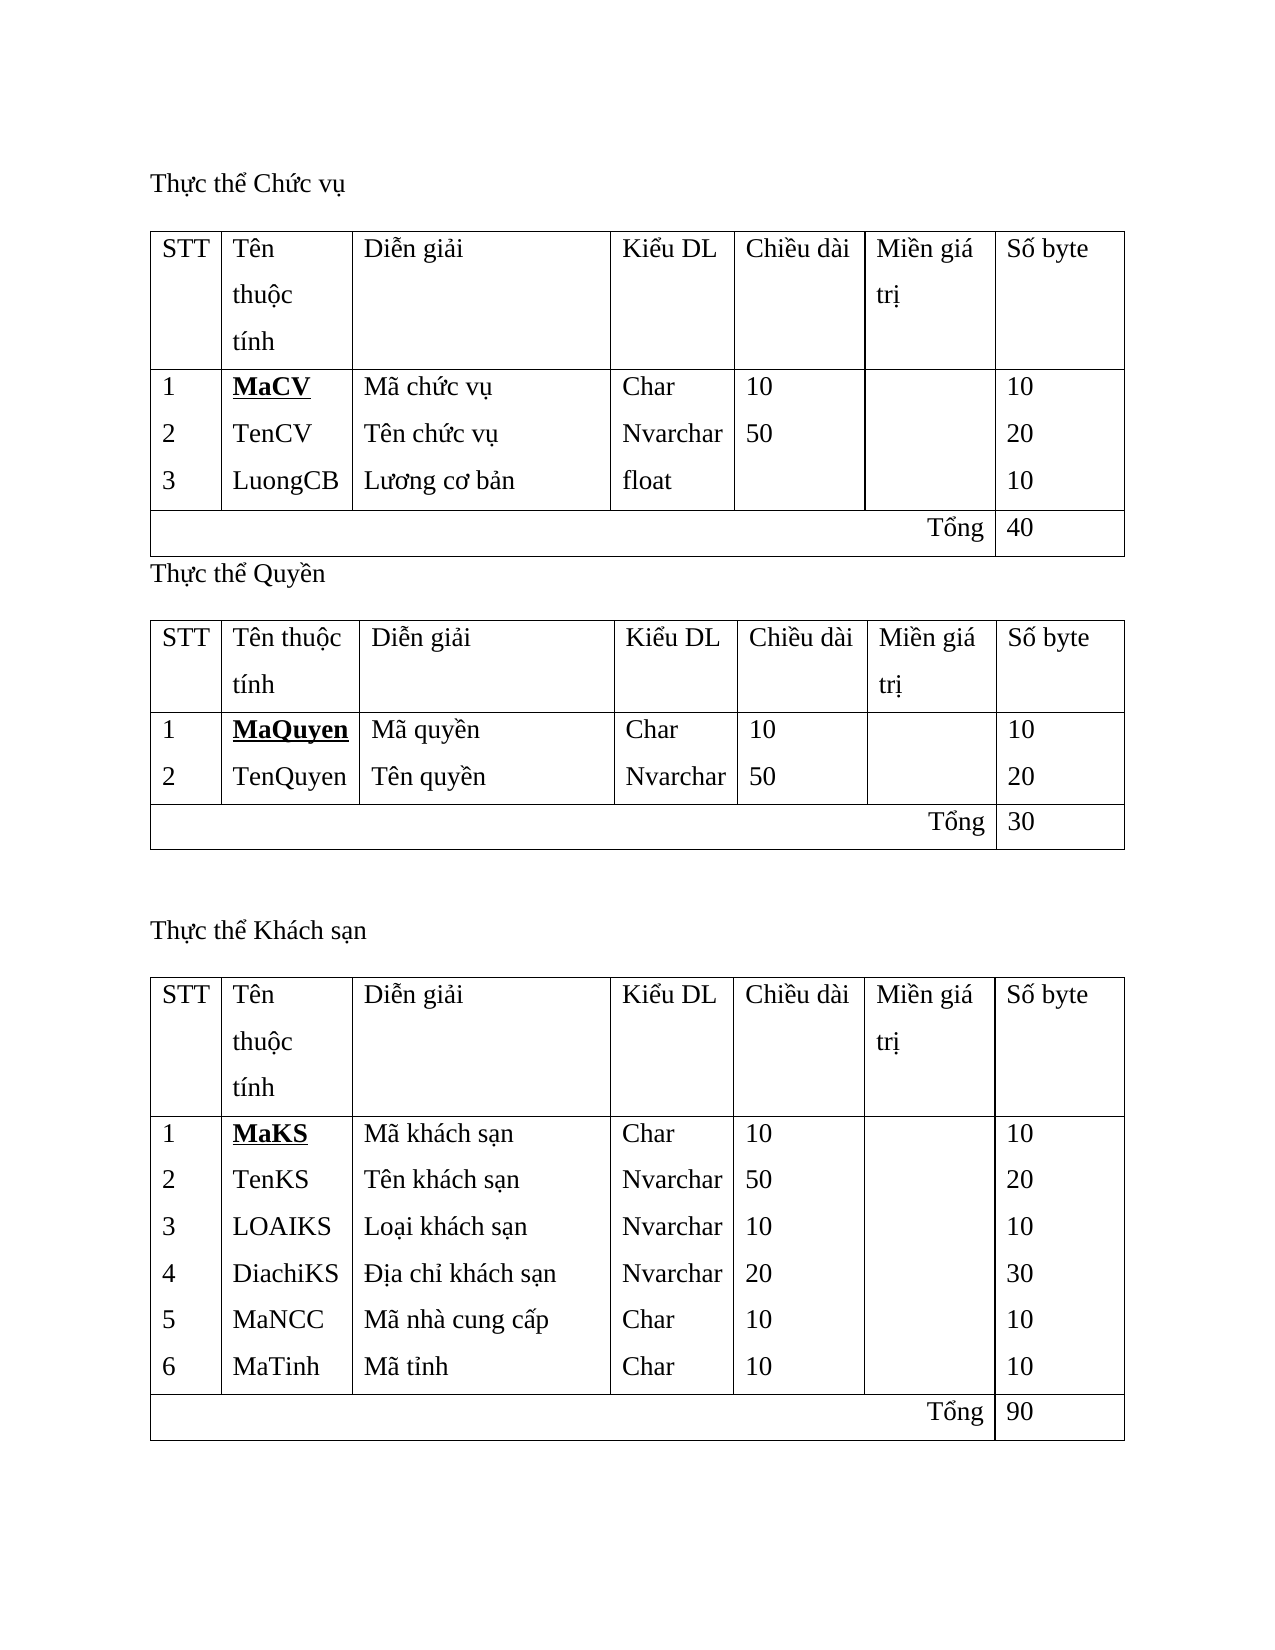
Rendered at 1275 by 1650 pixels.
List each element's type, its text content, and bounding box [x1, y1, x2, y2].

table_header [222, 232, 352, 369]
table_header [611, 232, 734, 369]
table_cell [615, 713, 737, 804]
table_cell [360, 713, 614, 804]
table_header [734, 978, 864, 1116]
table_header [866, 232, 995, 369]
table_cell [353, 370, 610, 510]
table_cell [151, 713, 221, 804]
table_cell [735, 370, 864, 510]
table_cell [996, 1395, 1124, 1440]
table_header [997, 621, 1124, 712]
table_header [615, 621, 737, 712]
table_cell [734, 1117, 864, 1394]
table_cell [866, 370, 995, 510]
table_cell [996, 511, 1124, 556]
text Thực thể Chức vụ [150, 167, 1125, 198]
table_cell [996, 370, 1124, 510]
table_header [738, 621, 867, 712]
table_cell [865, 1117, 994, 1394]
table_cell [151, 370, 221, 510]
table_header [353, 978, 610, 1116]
text Thực thể Khách sạn [150, 914, 1125, 945]
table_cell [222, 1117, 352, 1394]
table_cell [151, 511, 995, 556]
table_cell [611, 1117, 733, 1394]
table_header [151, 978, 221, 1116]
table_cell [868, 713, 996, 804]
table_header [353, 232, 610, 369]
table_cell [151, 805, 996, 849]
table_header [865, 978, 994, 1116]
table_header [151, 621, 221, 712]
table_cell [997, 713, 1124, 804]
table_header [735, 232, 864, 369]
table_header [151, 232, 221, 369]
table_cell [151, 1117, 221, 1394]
text Thực thể Quyền [150, 557, 1125, 588]
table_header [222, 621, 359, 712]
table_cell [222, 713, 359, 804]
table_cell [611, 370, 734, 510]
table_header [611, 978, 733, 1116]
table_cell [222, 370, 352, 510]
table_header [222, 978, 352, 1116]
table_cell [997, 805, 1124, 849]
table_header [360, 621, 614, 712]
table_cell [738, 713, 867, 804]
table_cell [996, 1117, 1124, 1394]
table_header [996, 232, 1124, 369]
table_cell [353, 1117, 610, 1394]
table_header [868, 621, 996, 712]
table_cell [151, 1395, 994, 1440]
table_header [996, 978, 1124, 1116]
